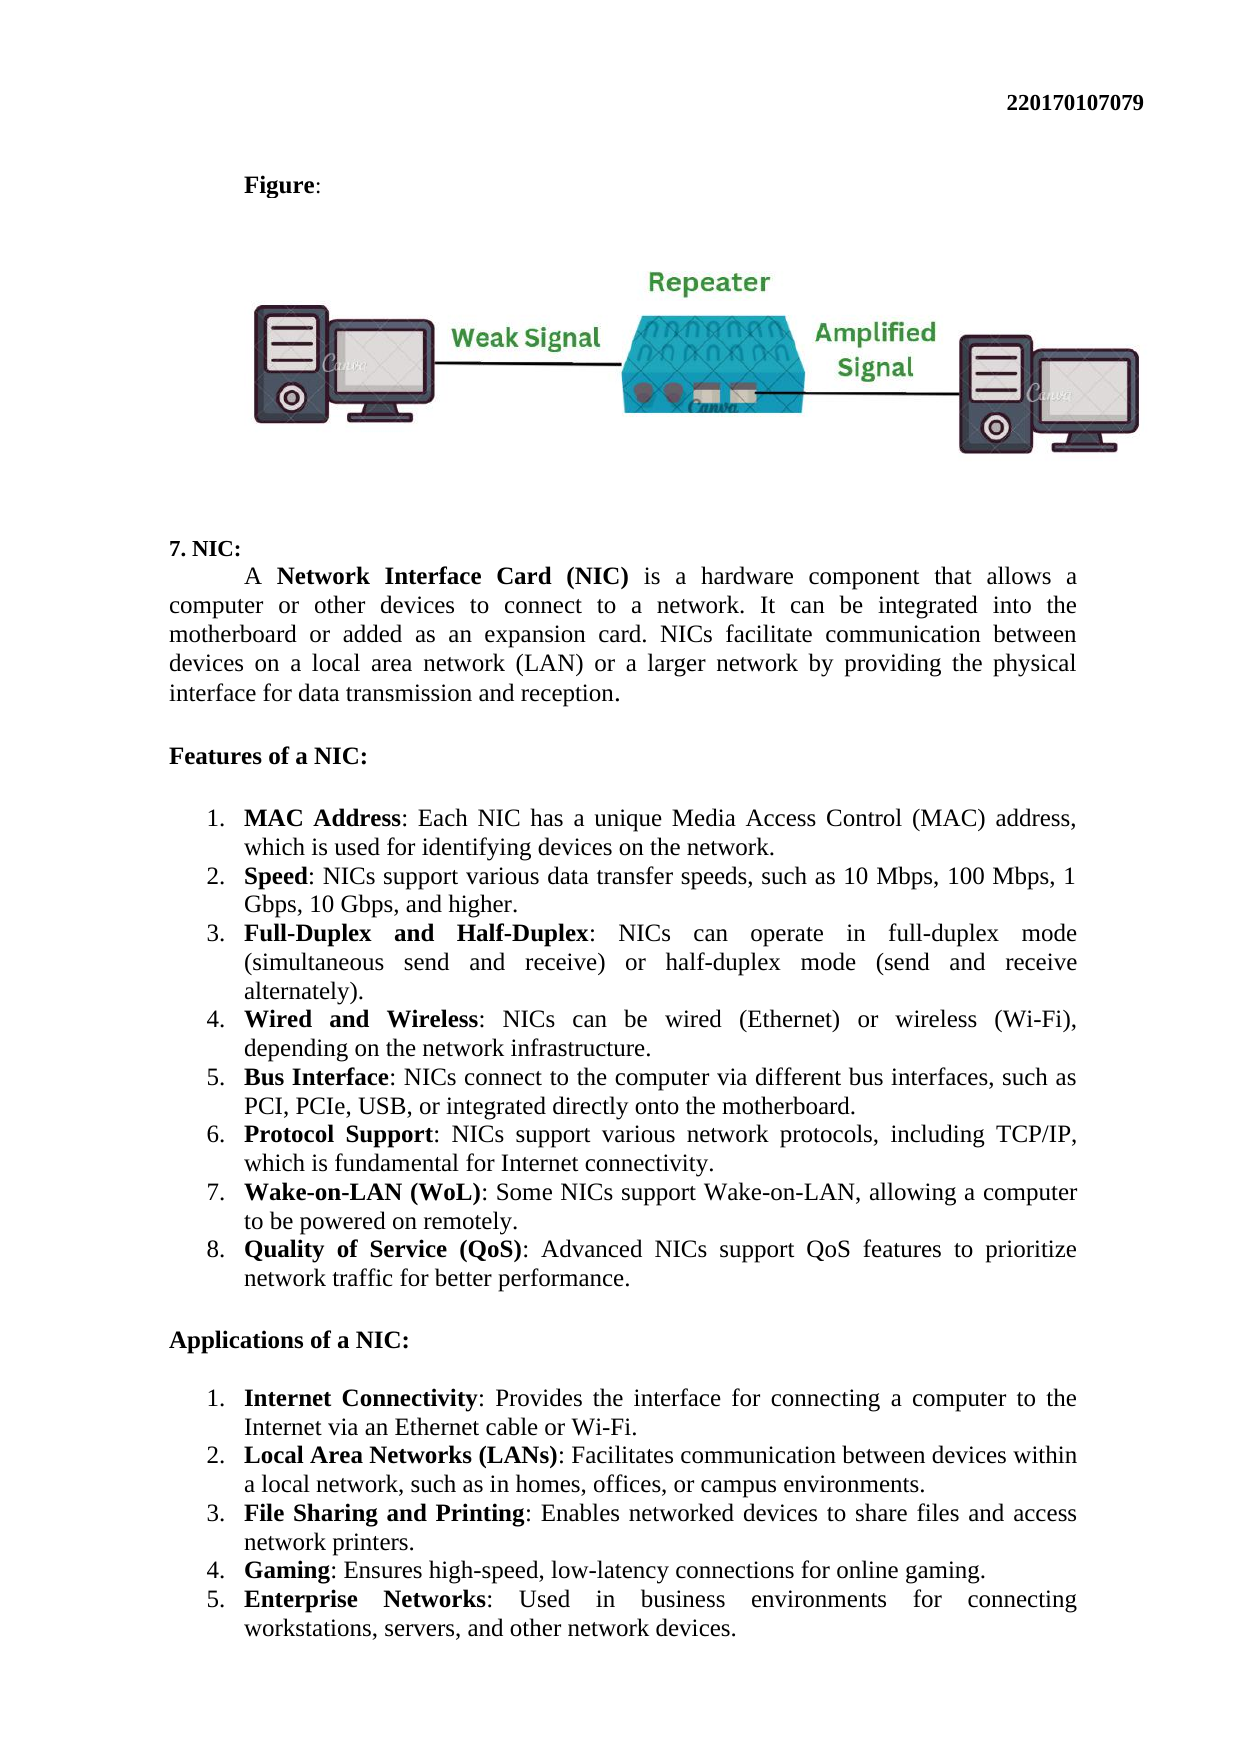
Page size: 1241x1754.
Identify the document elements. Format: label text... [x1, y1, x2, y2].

text Features of a NIC: [169, 741, 1078, 770]
text Figure: [244, 170, 1078, 198]
list Bus Interface: NICs connect to the computer via different bus interfaces, such as PCI, PCIe, USB, or integrated directly onto the motherboard. [206, 1062, 1078, 1119]
list Quality of Service (QoS): Advanced NICs support QoS features to prioritize network traffic for better performance. [206, 1234, 1078, 1292]
picture [243, 198, 1154, 535]
list Local Area Networks (LANs): Facilitates communication between devices within a local network, such as in homes, offices, or campus environments. [206, 1441, 1078, 1498]
list Internet Connectivity: Provides the interface for connecting a computer to the Internet via an Ethernet cable or Wi-Fi. [206, 1383, 1078, 1441]
list Full-Duplex and Half-Duplex: NICs can operate in full-duplex mode (simultaneous send and receive) or half-duplex mode (send and receive alternately). [206, 918, 1078, 1004]
list File Sharing and Printing: Enables networked devices to share files and access network printers. [206, 1498, 1078, 1556]
list Enterprise Networks: Used in business environments for connecting workstations, servers, and other network devices. [206, 1584, 1078, 1642]
list Protocol Support: NICs support various network protocols, including TCP/IP, which is fundamental for Internet connectivity. [206, 1119, 1078, 1177]
list Wake-on-LAN (WoL): Some NICs support Wake-on-LAN, allowing a computer to be powered on remotely. [206, 1177, 1078, 1234]
list Gaming: Ensures high-speed, low-latency connections for online gaming. [206, 1556, 1078, 1584]
list MAC Address: Each NIC has a unique Media Access Control (MAC) address, which is used for identifying devices on the network. [206, 803, 1078, 861]
list Speed: NICs support various data transfer speeds, such as 10 Mbps, 100 Mbps, 1 Gbps, 10 Gbps, and higher. [206, 861, 1078, 918]
text A Network Interface Card (NIC) is a hardware component that allows a computer or other devices to connect to a network. It can be integrated into the motherboard or added as an expansion card. NICs facilitate communication between devices on a local area network (LAN) or a larger network by providing the physical interface for data transmission and reception. [169, 561, 1078, 707]
list Wired and Wireless: NICs can be wired (Ethernet) or wireless (Wi-Fi), depending on the network infrastructure. [206, 1004, 1078, 1062]
text Applications of a NIC: [169, 1326, 1078, 1354]
text 7. NIC: [169, 535, 1078, 561]
